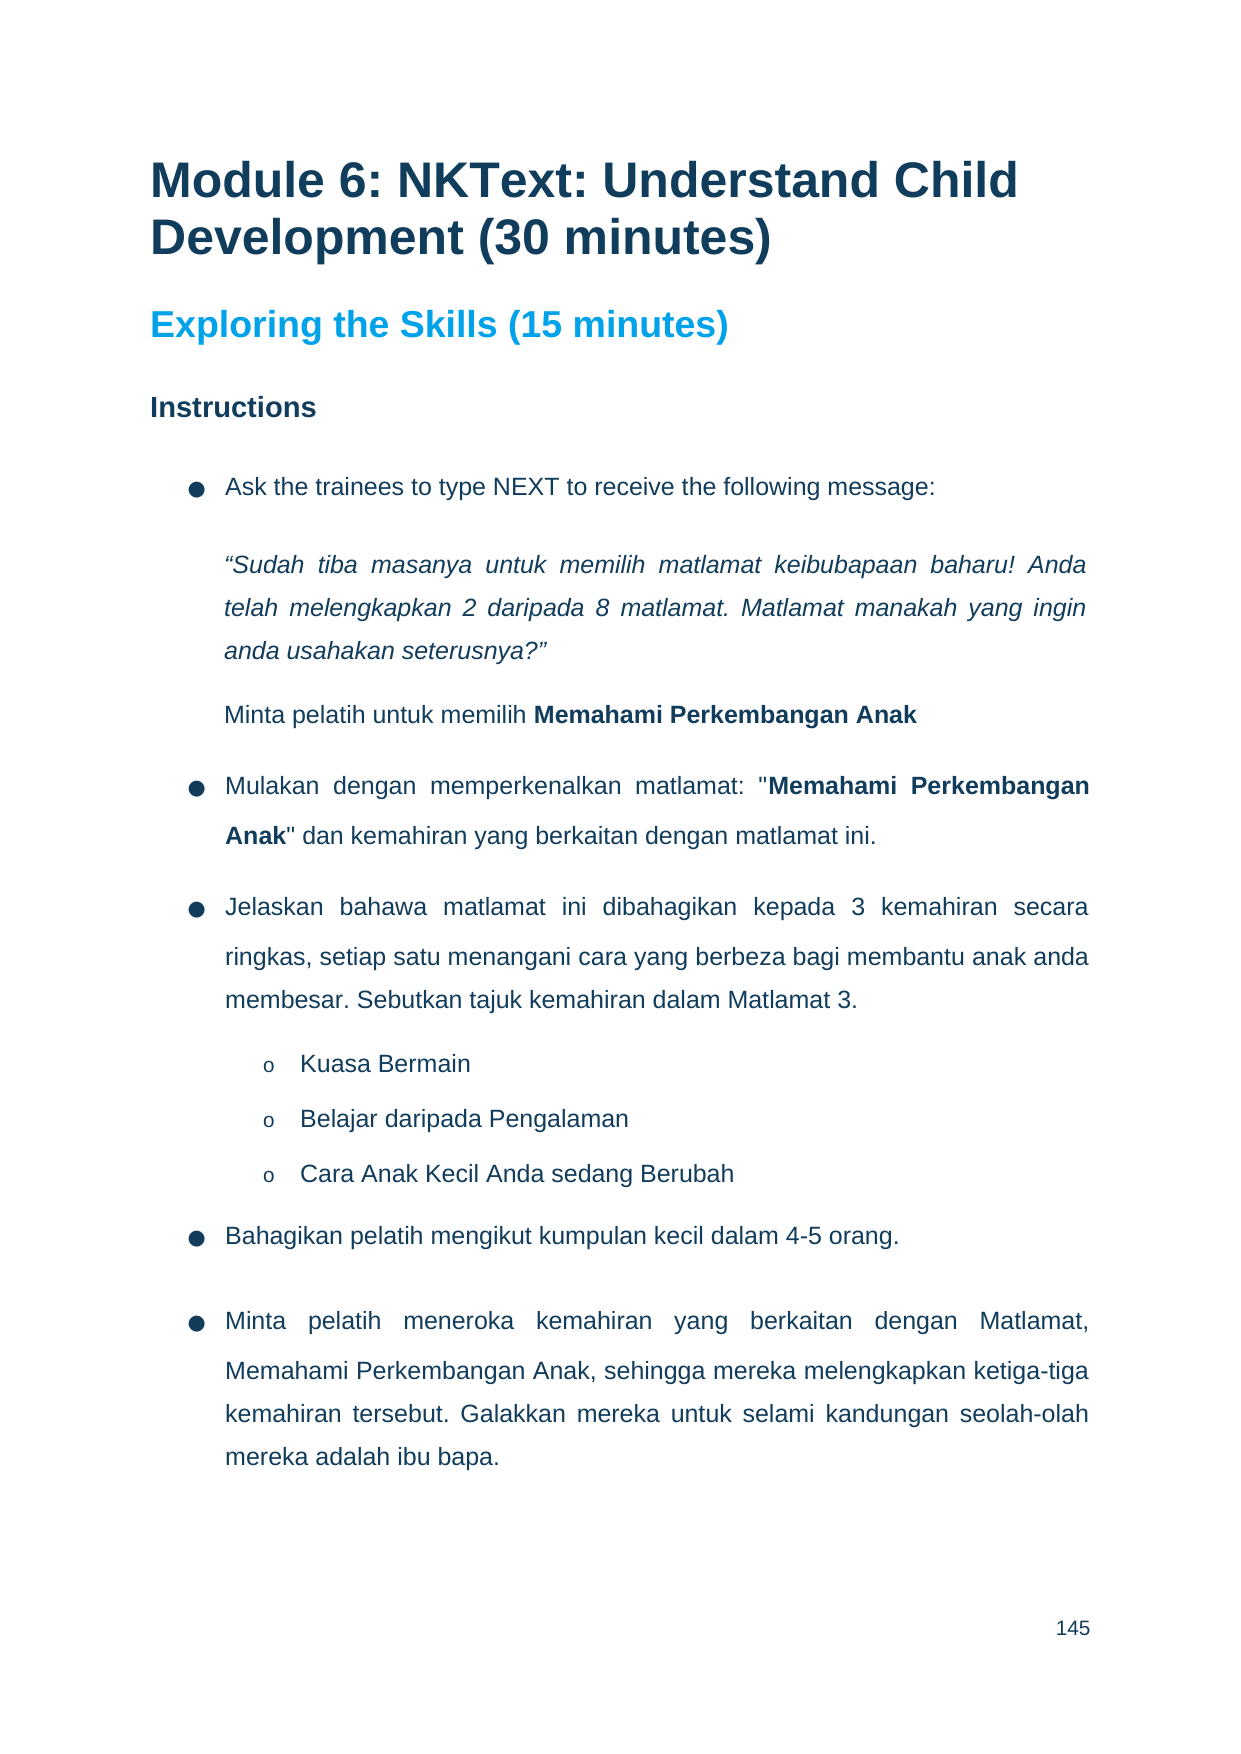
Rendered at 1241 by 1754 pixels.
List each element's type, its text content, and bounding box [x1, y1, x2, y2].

list Belajar daripada Pengalaman [262, 1104, 1090, 1134]
list Mulakan dengan memperkenalkan matlamat: "Memahami Perkembangan Anak" dan kemahiran yang berkaitan dengan matlamat ini. [187, 764, 1090, 850]
subtitle Exploring the Skills (15 minutes) [150, 302, 1090, 346]
list Kuasa Bermain [262, 1049, 1090, 1079]
subtitle Module 6: NKText: Understand Child Development (30 minutes) [150, 150, 1090, 265]
text “Sudah tiba masanya untuk memilih matlamat keibubapaan baharu! Anda telah melengkapkan 2 daripada 8 matlamat. Matlamat manakah yang ingin anda usahakan seterusnya?” [224, 550, 1090, 665]
list Ask the trainees to type NEXT to receive the following message: [187, 465, 1090, 508]
text Minta pelatih untuk memilih Memahami Perkembangan Anak [224, 700, 1090, 729]
list Bahagikan pelatih mengikut kumpulan kecil dalam 4-5 orang. [187, 1214, 1090, 1257]
subtitle Instructions [150, 389, 1090, 423]
list Cara Anak Kecil Anda sedang Berubah [262, 1159, 1090, 1189]
list Jelaskan bahawa matlamat ini dibahagikan kepada 3 kemahiran secara ringkas, setiap satu menangani cara yang berbeza bagi membantu anak anda membesar. Sebutkan tajuk kemahiran dalam Matlamat 3. [187, 885, 1090, 1014]
list Minta pelatih meneroka kemahiran yang berkaitan dengan Matlamat, Memahami Perkembangan Anak, sehingga mereka melengkapkan ketiga-tiga kemahiran tersebut. Galakkan mereka untuk selami kandungan seolah-olah mereka adalah ibu bapa. [187, 1299, 1090, 1471]
